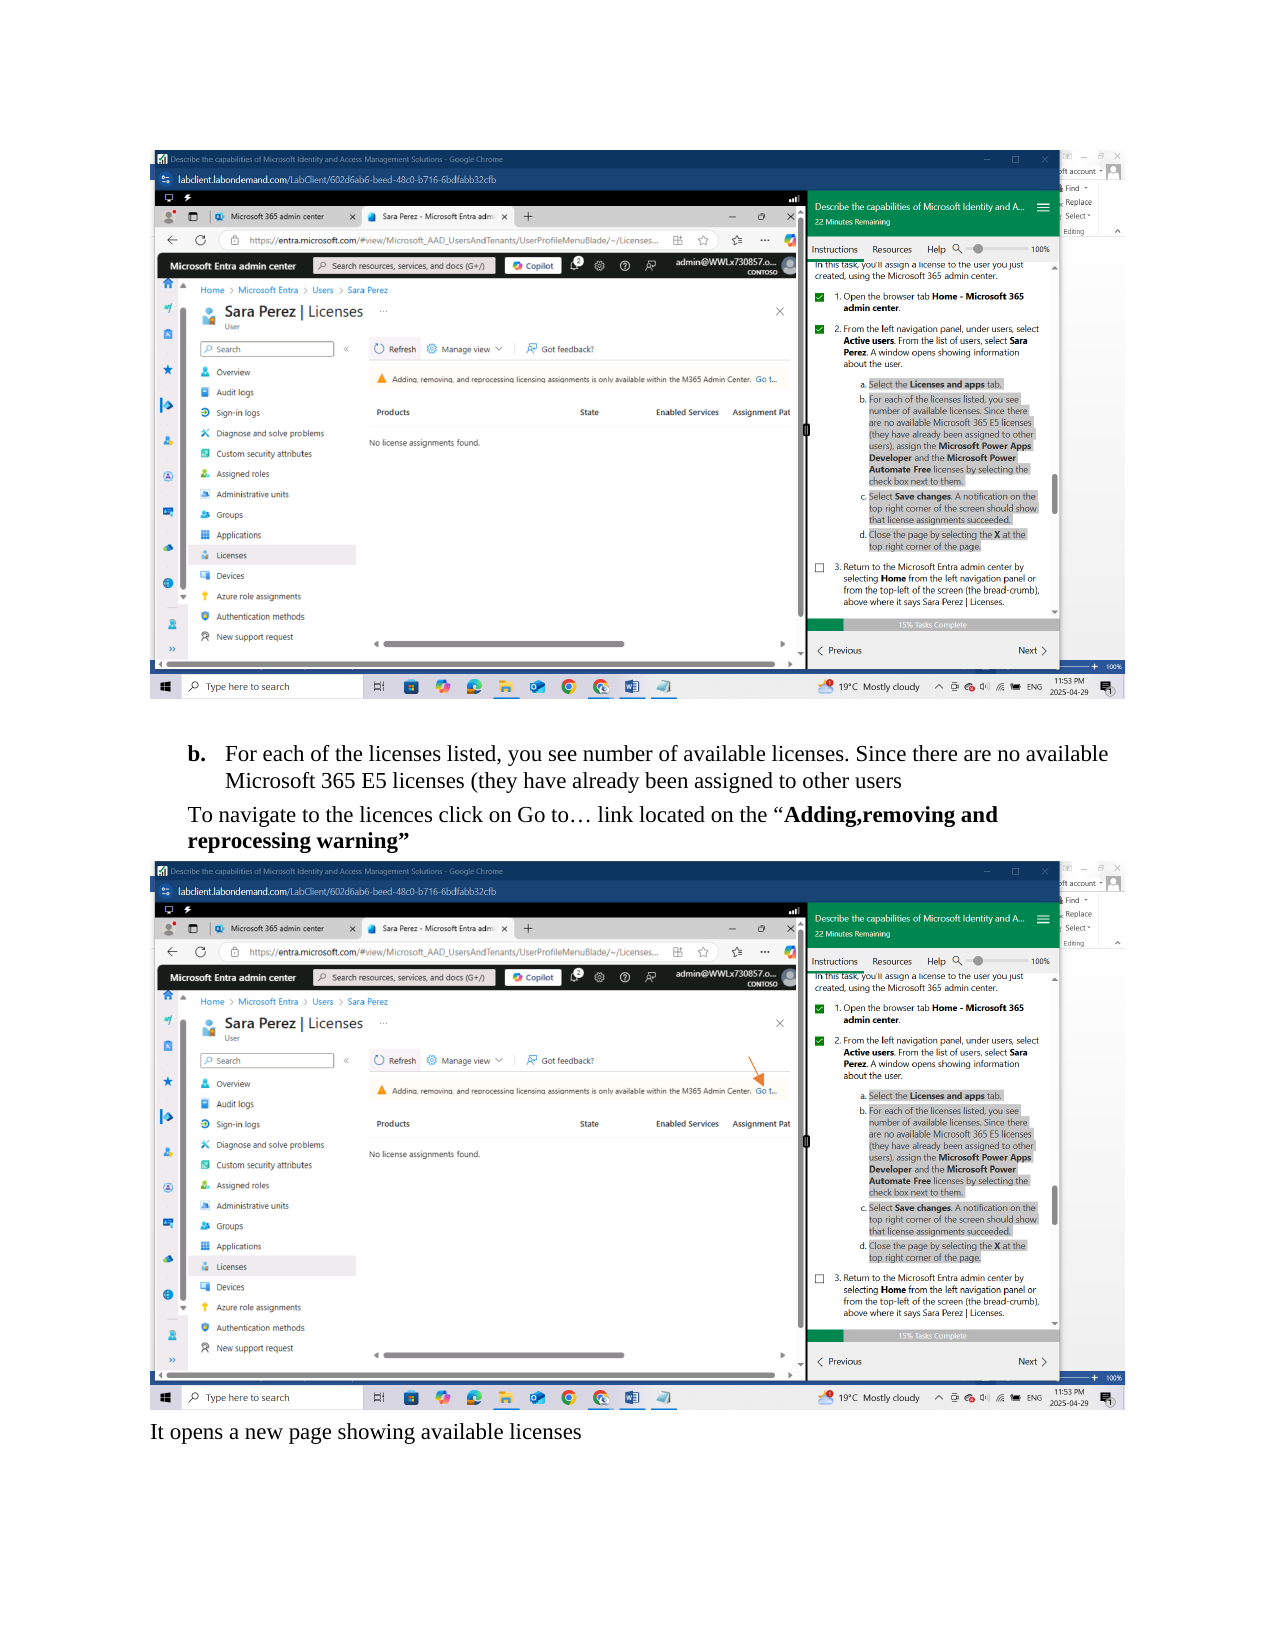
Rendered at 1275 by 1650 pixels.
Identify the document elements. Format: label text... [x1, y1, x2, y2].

list For each of the licenses listed, you see number of available licenses. Since there are no available Microsoft 365 E5 licenses (they have already been assigned to other users [187, 740, 1125, 793]
picture [150, 150, 1125, 699]
text It opens a new page showing available licenses [150, 1418, 1125, 1444]
text To navigate to the licences click on Go to… link located on the “Adding,removing and reprocessing warning” [187, 801, 1125, 854]
picture [150, 861, 1125, 1410]
